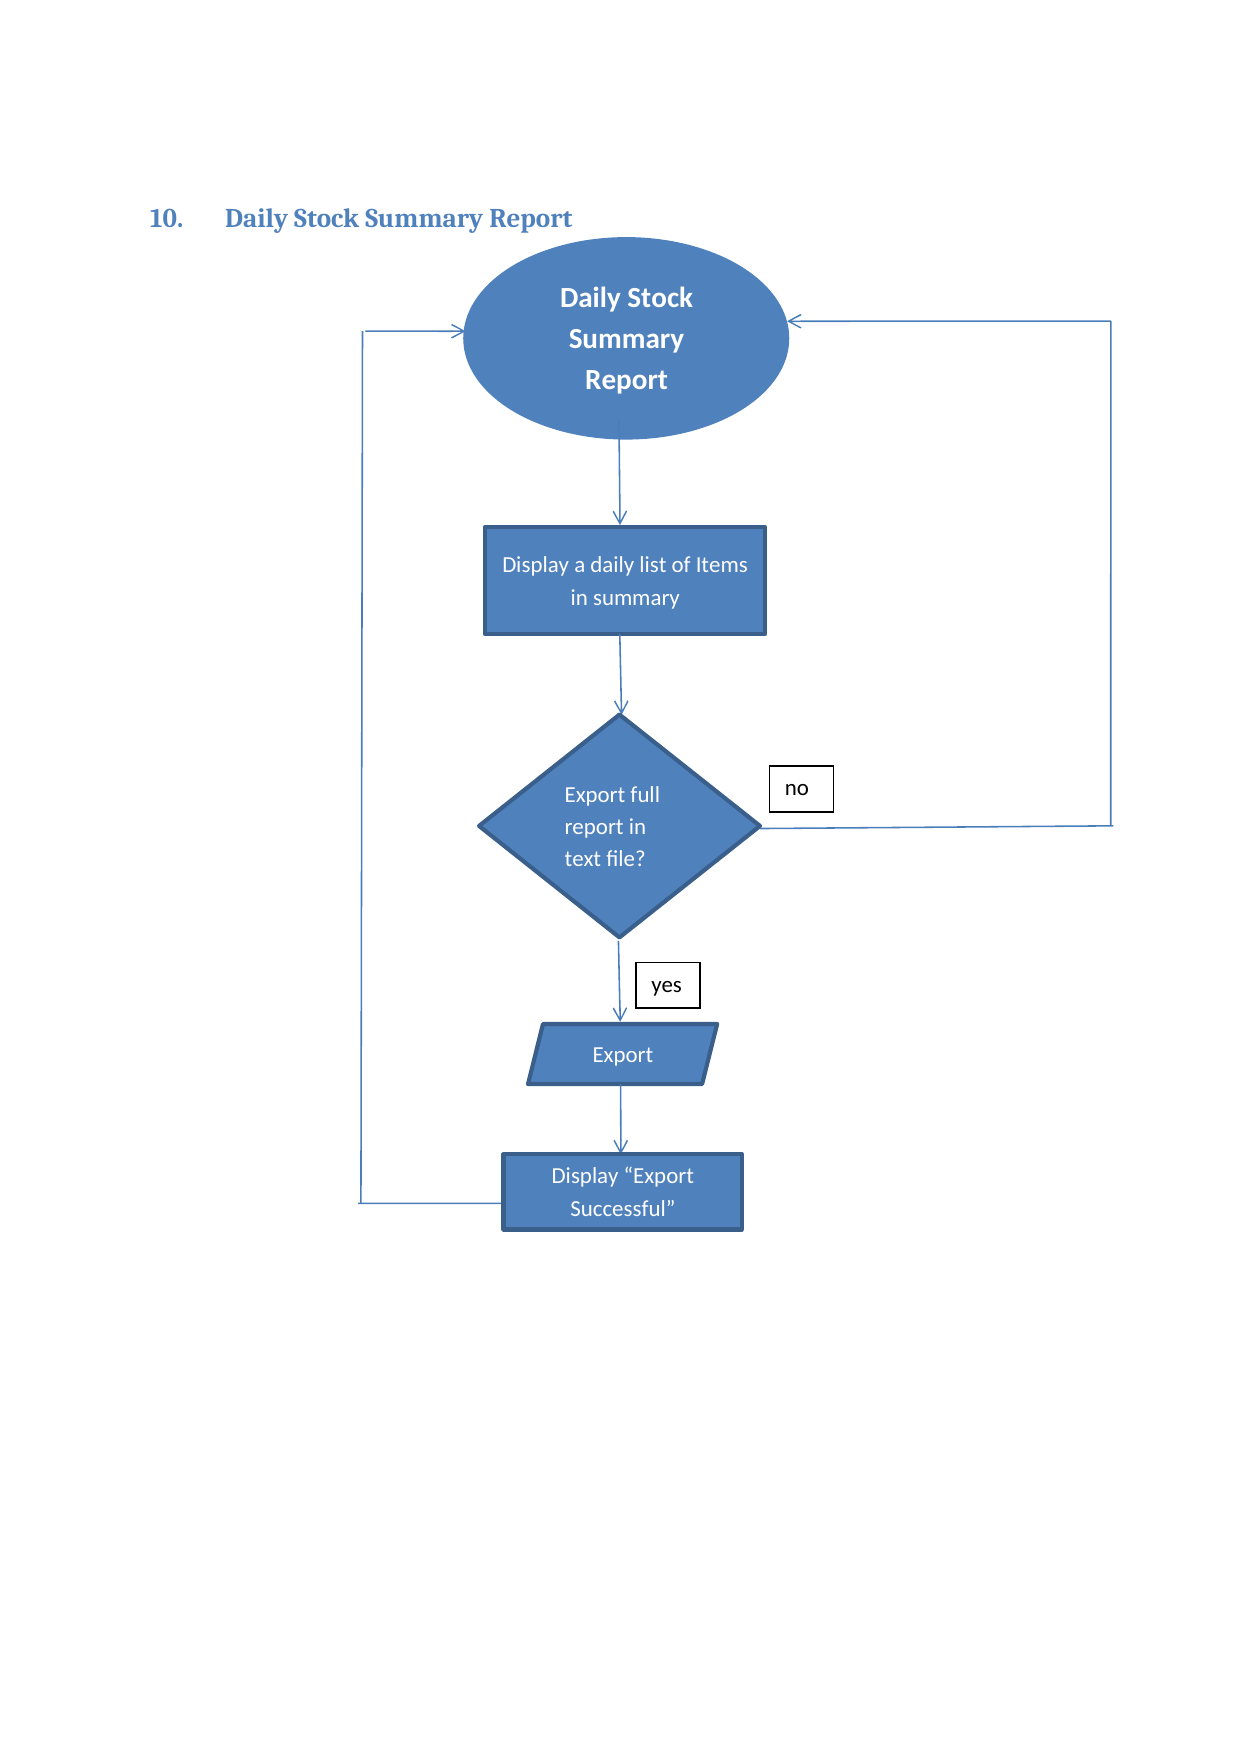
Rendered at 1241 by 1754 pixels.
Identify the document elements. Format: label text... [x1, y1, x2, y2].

subtitle 10. Daily Stock Summary Report [150, 203, 1090, 234]
